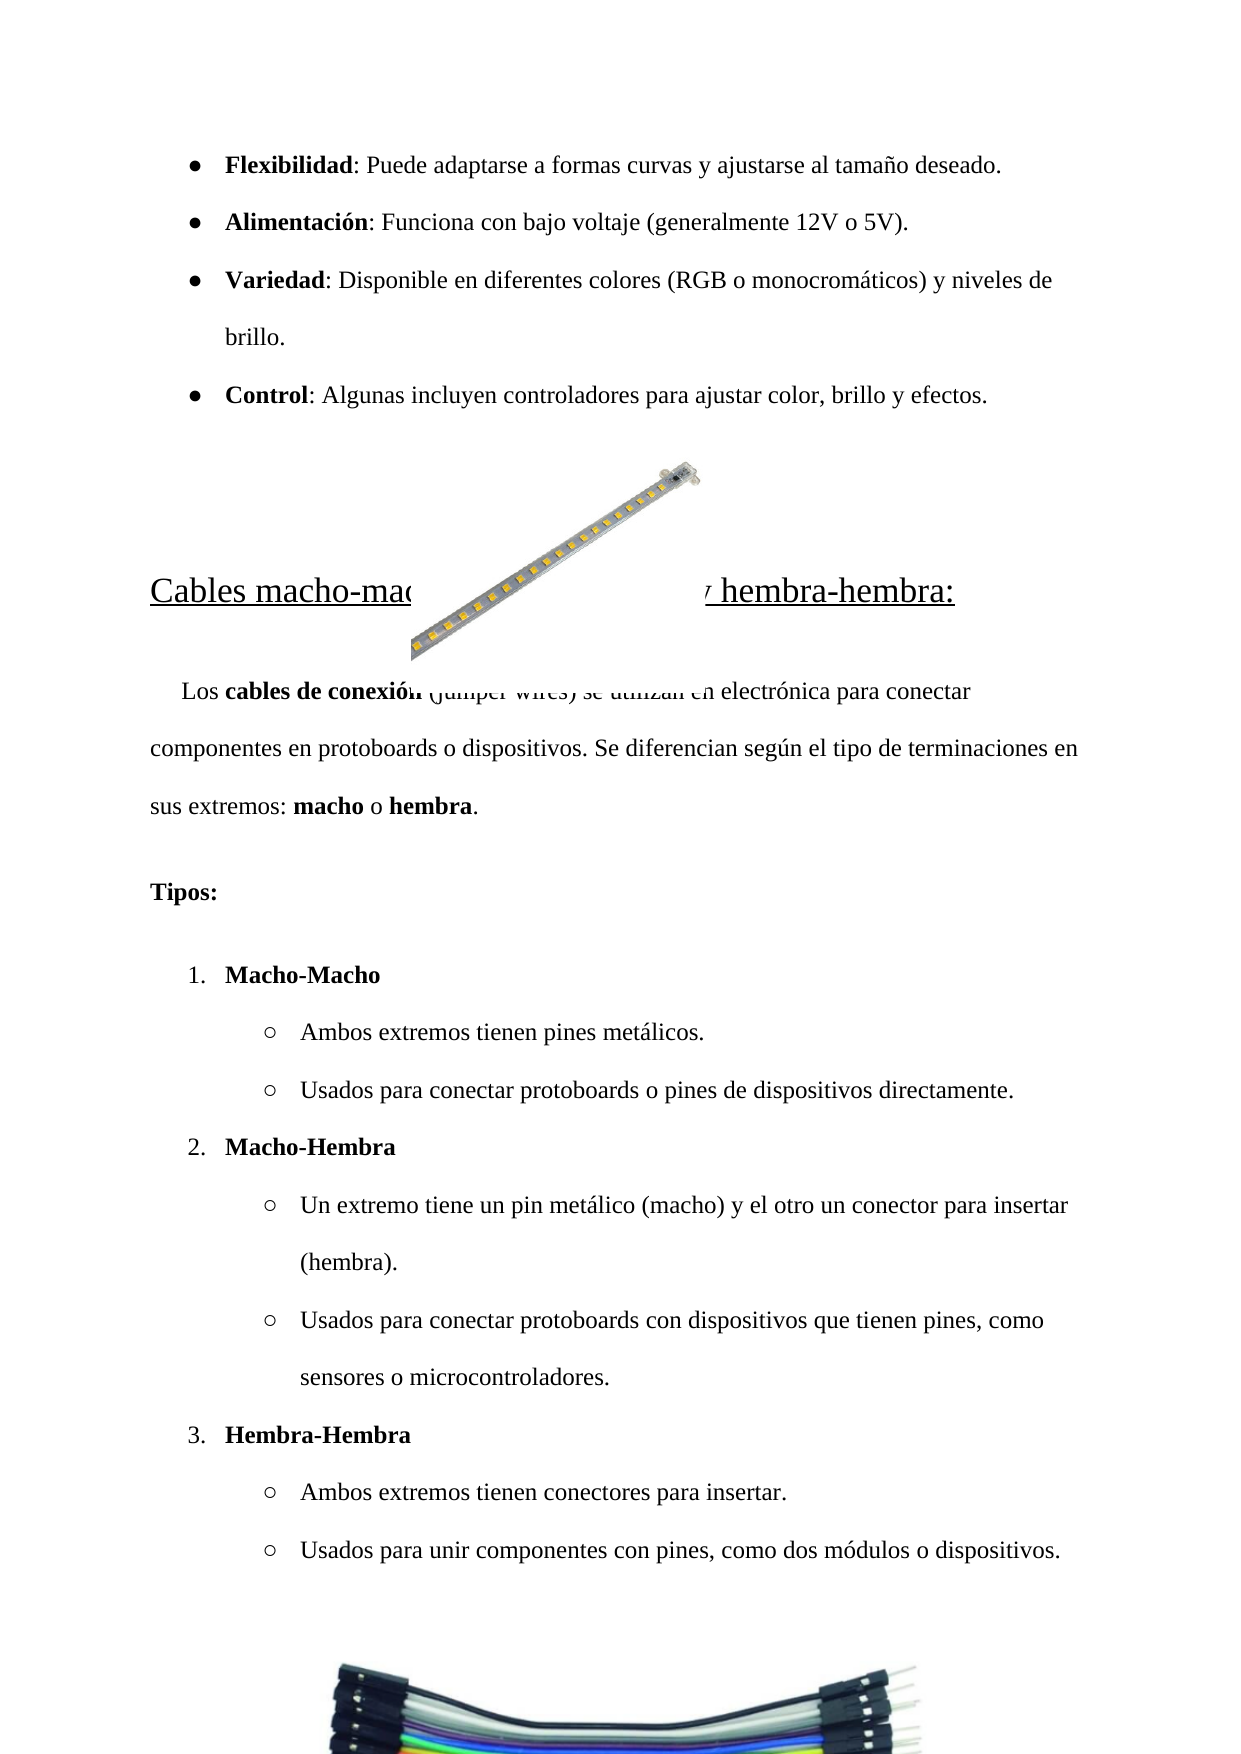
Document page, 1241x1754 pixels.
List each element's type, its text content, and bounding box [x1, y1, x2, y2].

list Usados para conectar protoboards con dispositivos que tienen pines, como sensores o microcontroladores. [262, 1305, 1090, 1391]
picture [310, 1613, 931, 1754]
list Ambos extremos tienen conectores para insertar. [262, 1477, 1090, 1506]
text Cables macho-macho, macho-hembra y hembra-hembra: [150, 569, 411, 604]
list Variedad: Disponible en diferentes colores (RGB o monocromáticos) y niveles de brillo. [187, 265, 1090, 351]
subtitle Tipos: [150, 877, 1090, 906]
list Macho-Macho [187, 960, 1090, 989]
list Alimentación: Funciona con bajo voltaje (generalmente 12V o 5V). [187, 207, 1090, 236]
list Macho-Hembra [187, 1132, 1090, 1161]
list Control: Algunas incluyen controladores para ajustar color, brillo y efectos. [187, 380, 1090, 409]
list Ambos extremos tienen pines metálicos. [262, 1017, 1090, 1046]
list Usados para conectar protoboards o pines de dispositivos directamente. [262, 1075, 1090, 1104]
picture [411, 428, 706, 693]
list Un extremo tiene un pin metálico (macho) y el otro un conector para insertar (hembra). [262, 1190, 1090, 1276]
text Los cables de conexión (jumper wires) se utilizan en electrónica para conectar componentes en protoboards o dispositivos. Se diferencian según el tipo de terminaciones en sus extremos: macho o hembra. [150, 676, 1090, 819]
list Flexibilidad: Puede adaptarse a formas curvas y ajustarse al tamaño deseado. [187, 150, 1090, 179]
list Usados para unir componentes con pines, como dos módulos o dispositivos. [262, 1535, 1090, 1564]
list Hembra-Hembra [187, 1420, 1090, 1449]
text Cables macho-macho, macho-hembra y hembra-hembra: [706, 569, 1090, 610]
